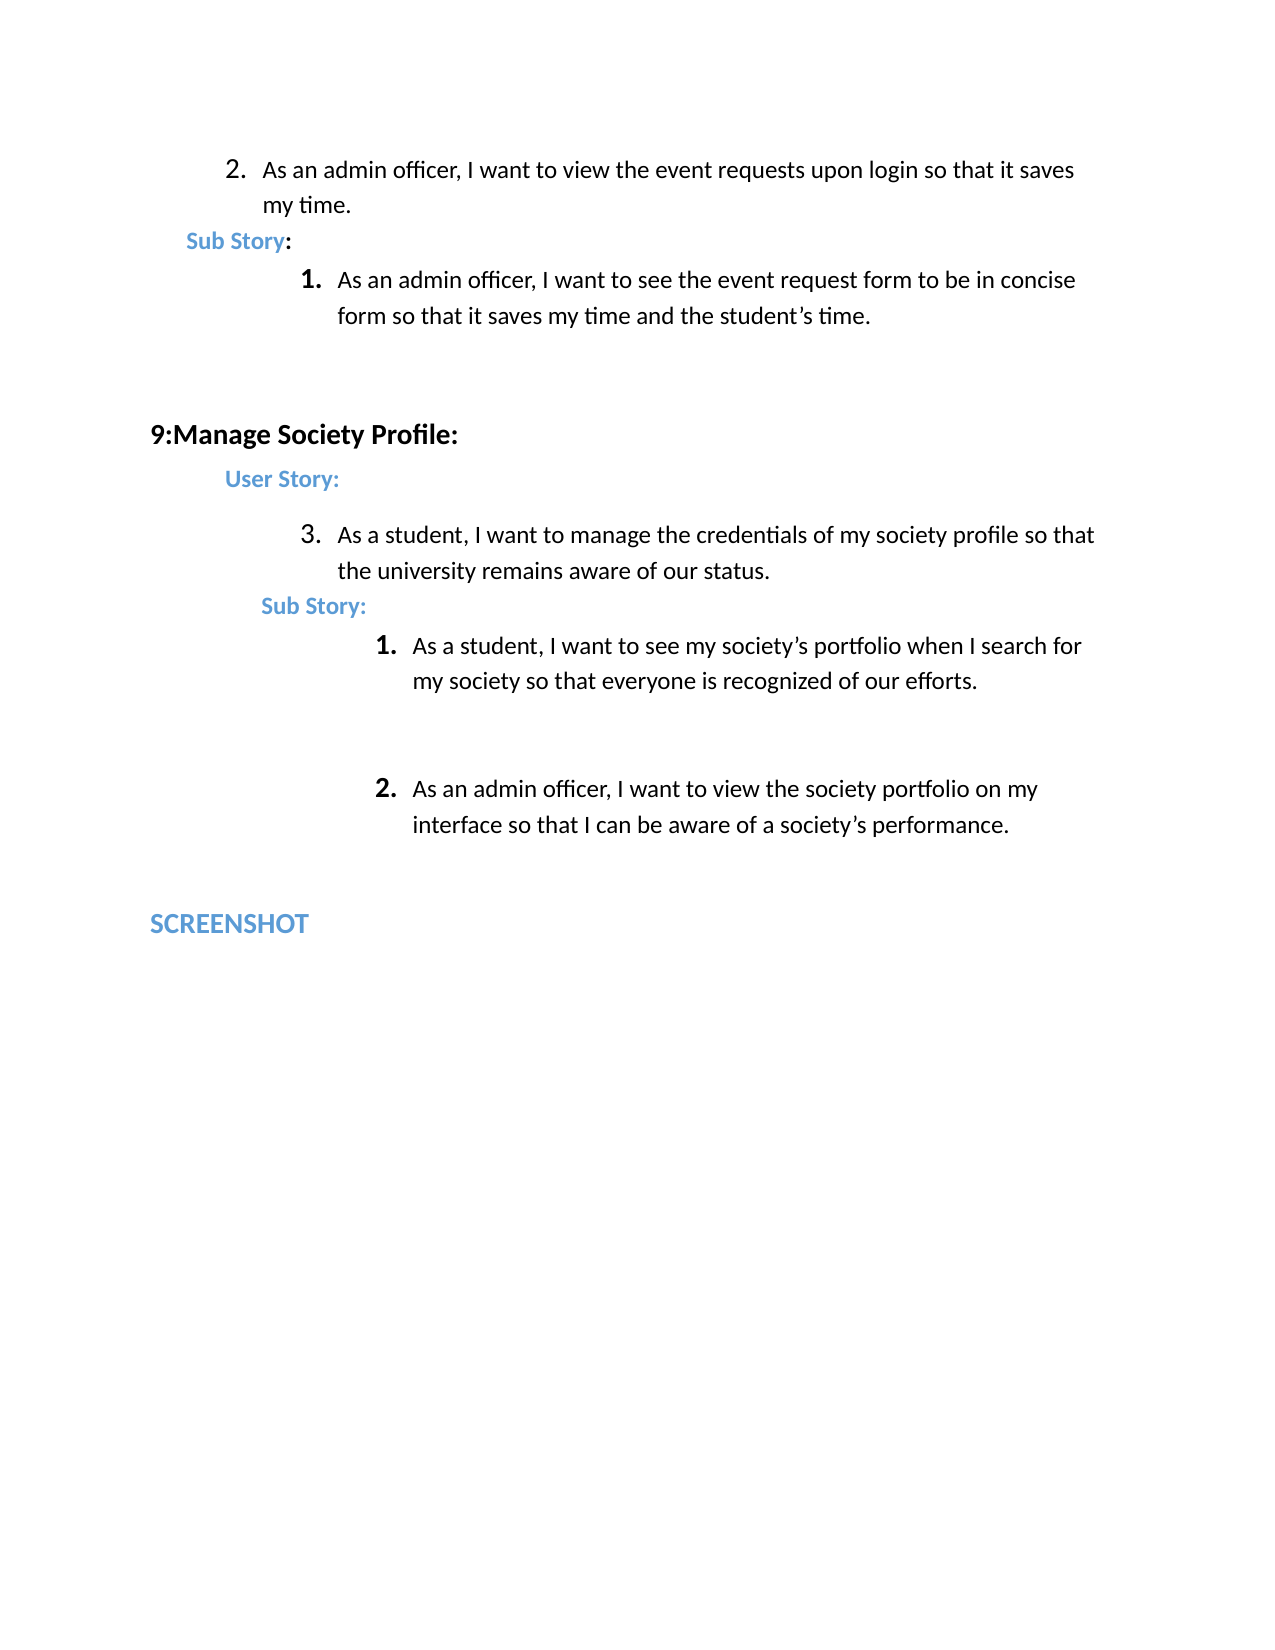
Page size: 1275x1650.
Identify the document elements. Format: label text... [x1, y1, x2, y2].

text Sub Story: [261, 590, 1125, 621]
list As a student, I want to manage the credentials of my society profile so that the university remains aware of our status. [300, 516, 1105, 585]
text SCREENSHOT [150, 905, 1125, 941]
text 9:Manage Society Profile: [150, 416, 1125, 452]
text User Story: [225, 463, 1125, 494]
list As an admin officer, I want to see the event request form to be in concise form so that it saves my time and the student’s time. [300, 260, 1105, 331]
list As an admin officer, I want to view the society portfolio on my interface so that I can be aware of a society’s performance. [375, 769, 1105, 839]
list As an admin officer, I want to view the event requests upon login so that it saves my time. [225, 150, 1105, 220]
list As a student, I want to see my society’s portfolio when I search for my society so that everyone is recognized of our efforts. [375, 626, 1105, 696]
text Sub Story: [186, 225, 1125, 255]
